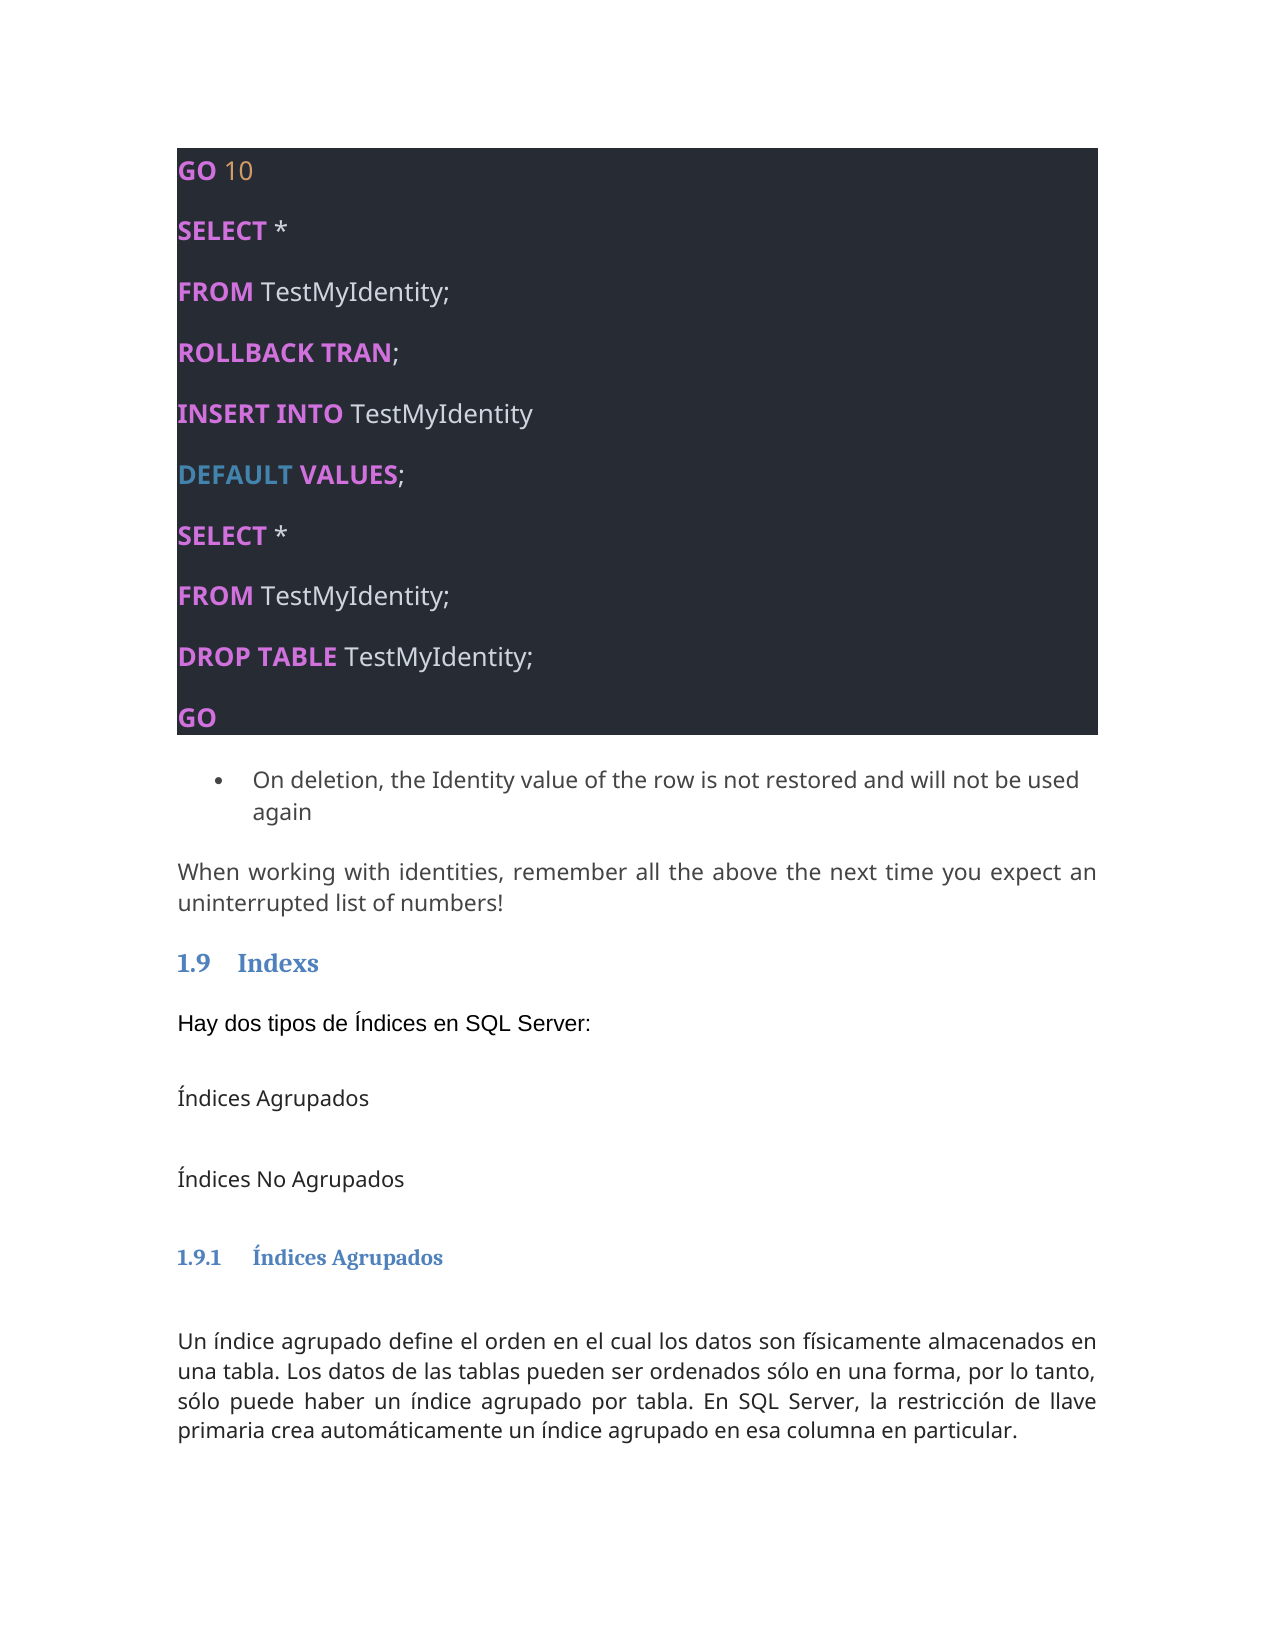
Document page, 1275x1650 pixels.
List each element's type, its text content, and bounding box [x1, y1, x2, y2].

text SELECT * [177, 513, 1098, 553]
subtitle Indexs [177, 948, 1098, 979]
text DROP TABLE TestMyIdentity; [177, 634, 1098, 674]
text FROM TestMyIdentity; [177, 573, 1098, 613]
text Índices No Agrupados [177, 1164, 1098, 1194]
text GO 10 [177, 148, 1098, 188]
text Hay dos tipos de Índices en SQL Server: [177, 1010, 1098, 1036]
text FROM TestMyIdentity; [177, 269, 1098, 309]
text SELECT * [177, 208, 1098, 248]
subtitle Índices Agrupados [177, 1244, 1098, 1271]
text GO [177, 695, 1098, 735]
list On deletion, the Identity value of the row is not restored and will not be used again [215, 764, 1098, 827]
text Índices Agrupados [177, 1083, 1098, 1113]
text INSERT INTO TestMyIdentity [177, 391, 1098, 431]
text DEFAULT VALUES; [177, 452, 1098, 492]
text ROLLBACK TRAN; [177, 330, 1098, 370]
text Un índice agrupado define el orden en el cual los datos son físicamente almacenados en una tabla. Los datos de las tablas pueden ser ordenados sólo en una forma, por lo tanto, sólo puede haber un índice agrupado por tabla. En SQL Server, la restricción de llave primaria crea automáticamente un índice agrupado en esa columna en particular. [177, 1326, 1098, 1445]
text When working with identities, remember all the above the next time you expect an uninterrupted list of numbers! [177, 856, 1098, 918]
